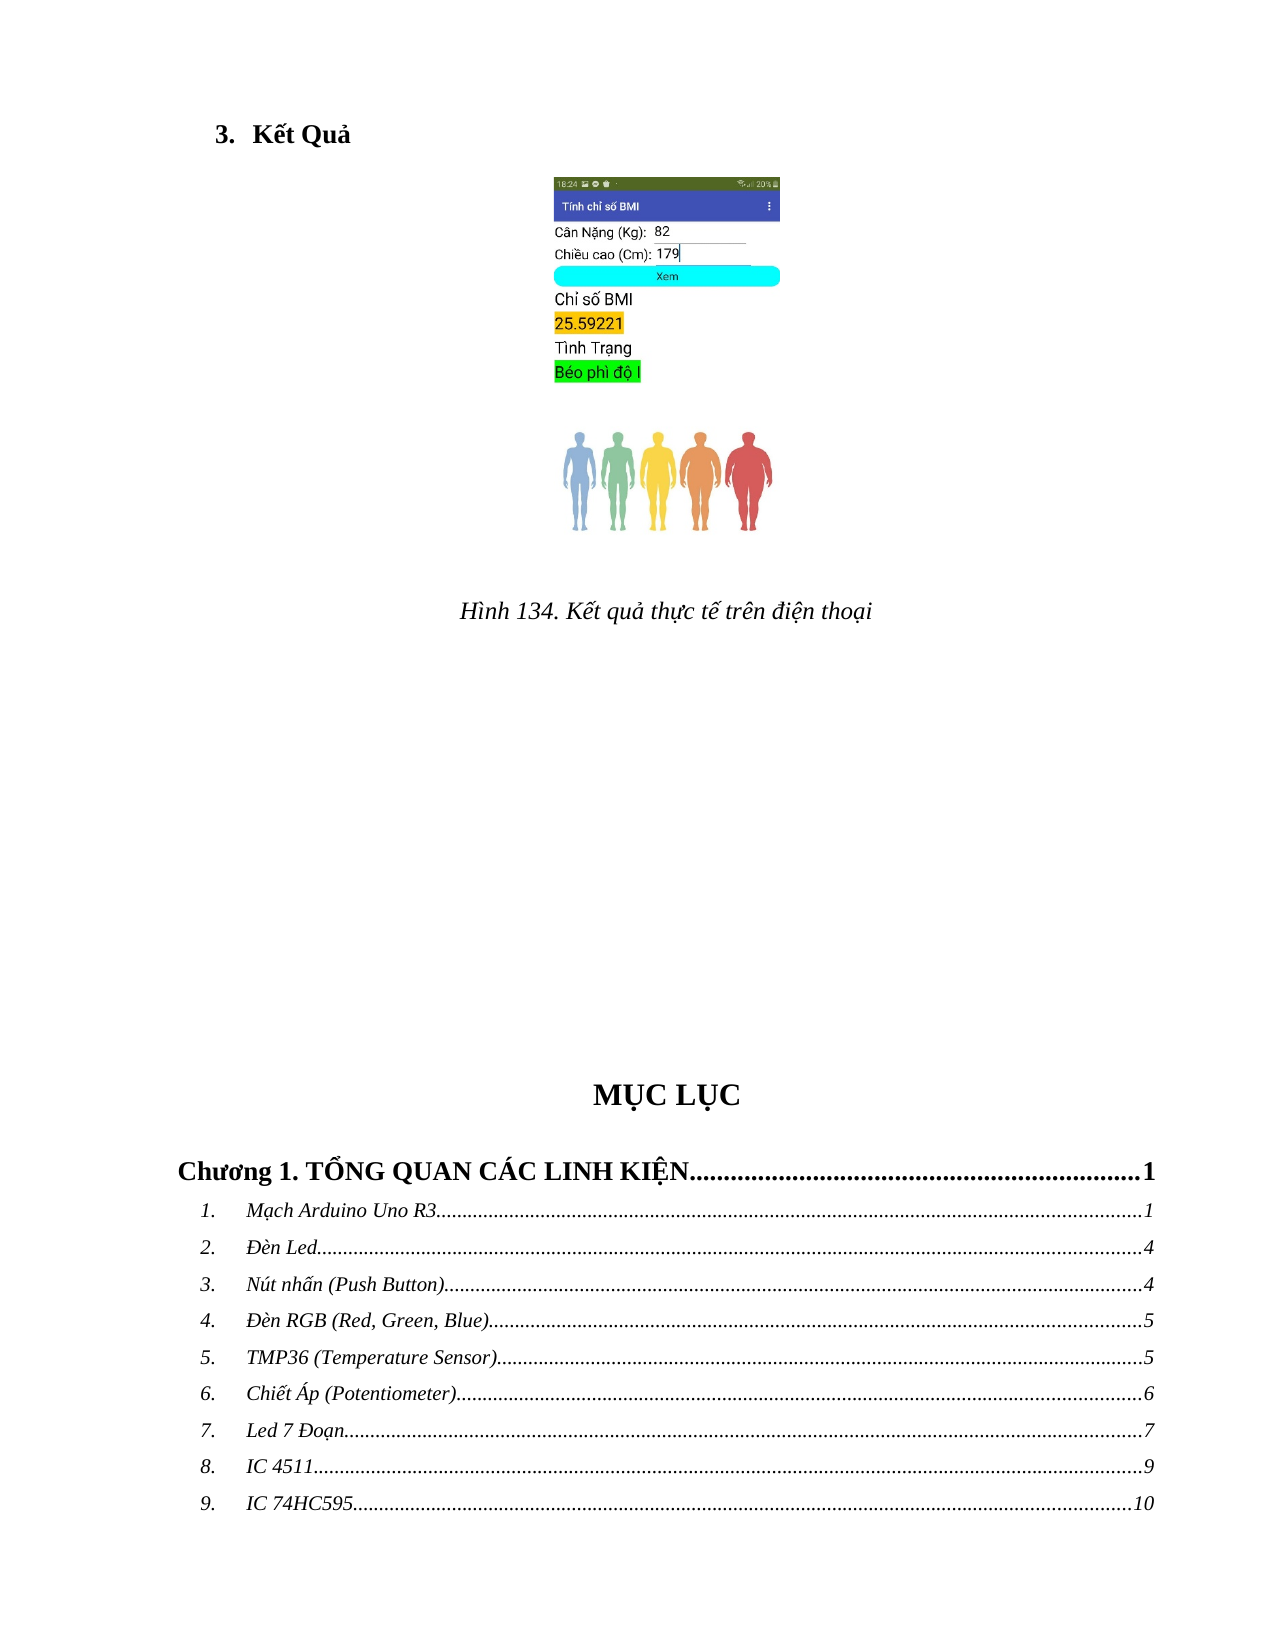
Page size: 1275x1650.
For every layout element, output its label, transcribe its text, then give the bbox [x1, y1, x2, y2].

text 6. Chiết Áp (Potentiometer) 6 [200, 1381, 1157, 1405]
text 2. Đèn Led 4 [200, 1235, 1157, 1259]
text Chương 1. TỔNG QUAN CÁC LINH KIỆN 1 [177, 1155, 1157, 1186]
text 3. Nút nhấn (Push Button) 4 [200, 1272, 1157, 1296]
subtitle MỤC LỤC [177, 1076, 1157, 1112]
text 7. Led 7 Đoạn 7 [200, 1418, 1157, 1442]
subtitle Kết Quả [215, 118, 1157, 149]
text 9. IC 74HC595 10 [200, 1491, 1157, 1515]
text 5. TMP36 (Temperature Sensor) 5 [200, 1345, 1157, 1369]
text 8. IC 4511 9 [200, 1454, 1157, 1478]
text 4. Đèn RGB (Red, Green, Blue) 5 [200, 1308, 1157, 1332]
picture [553, 177, 780, 580]
text 1. Mạch Arduino Uno R3 1 [200, 1198, 1157, 1222]
